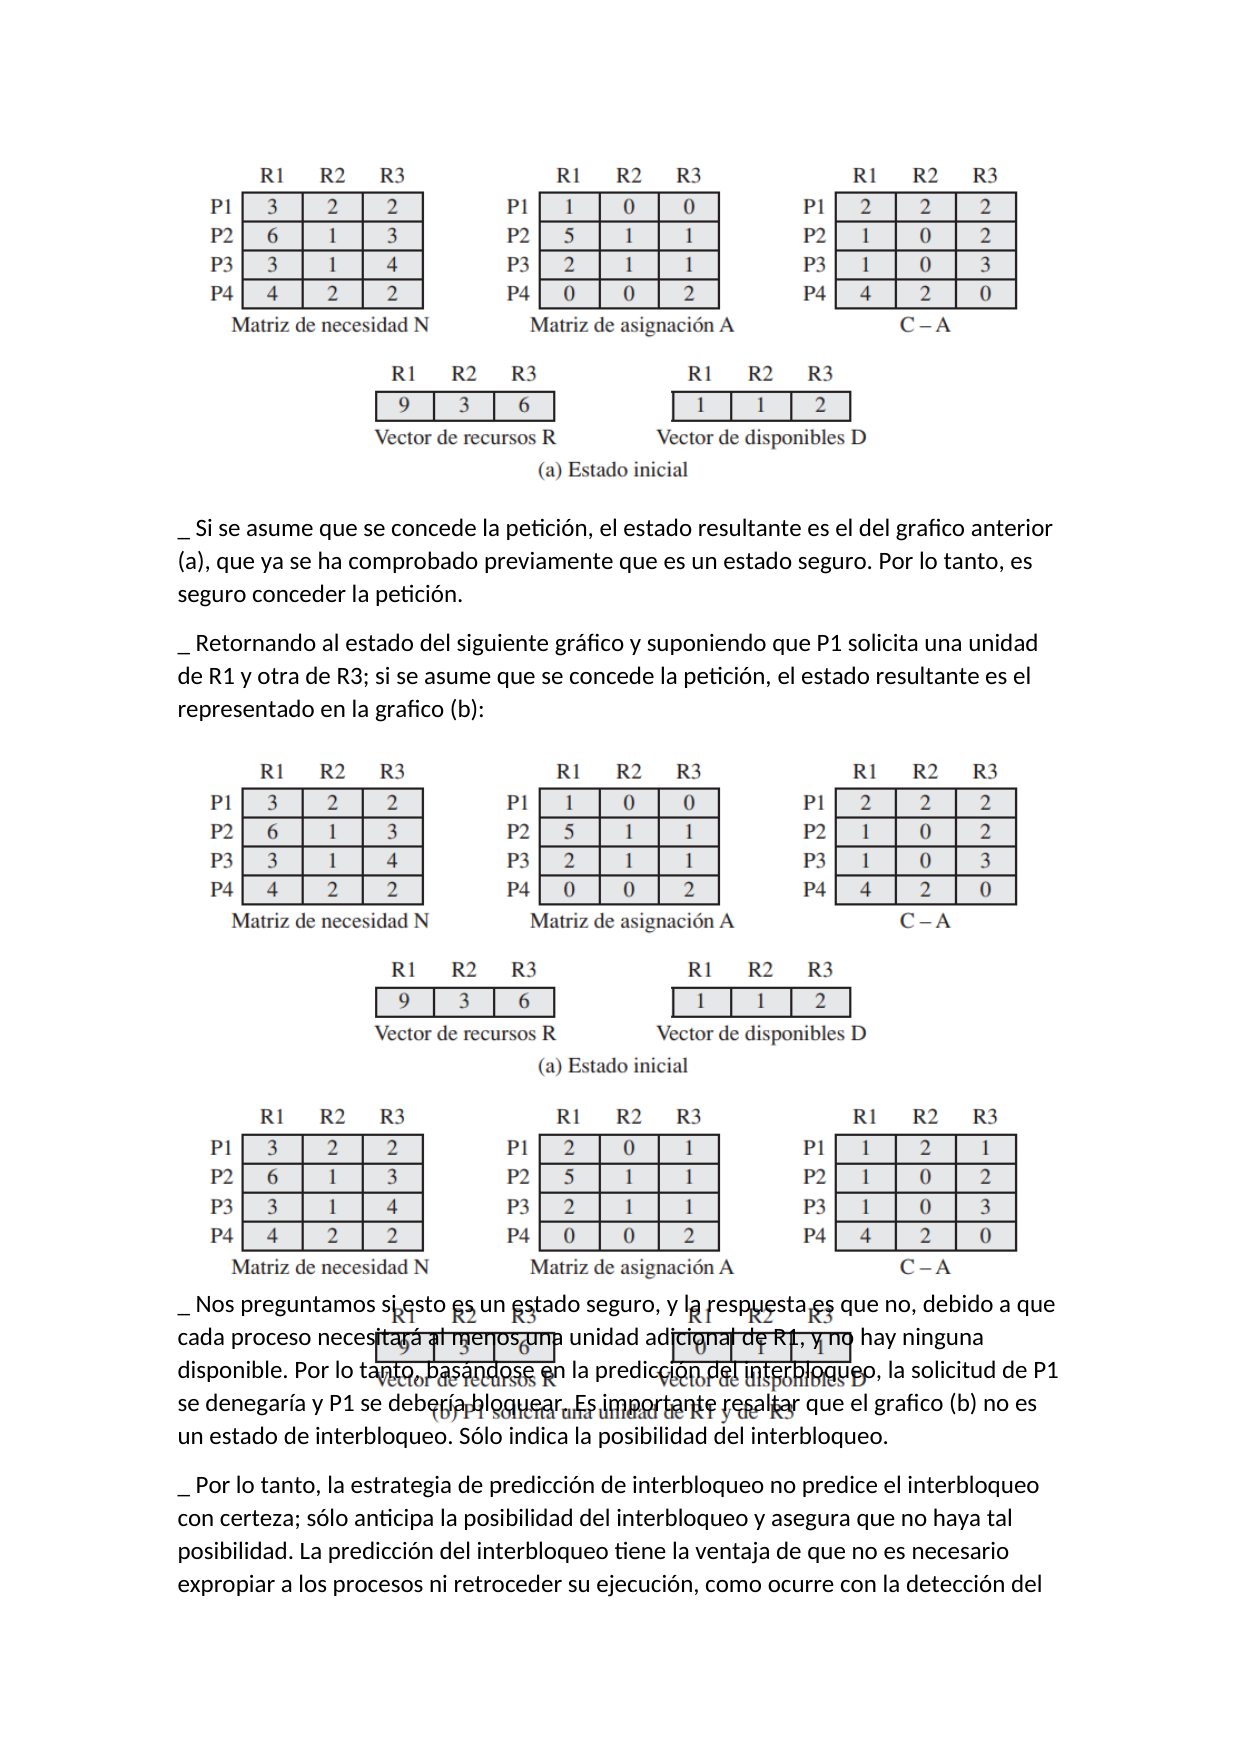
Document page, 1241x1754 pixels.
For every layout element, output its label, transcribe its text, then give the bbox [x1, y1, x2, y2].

text _ Nos preguntamos si esto es un estado seguro, y la respuesta es que no, debido a que cada proceso necesitará al menos una unidad adicional de R1, y no hay ninguna disponible. Por lo tanto, basándose en la predicción del interbloqueo, la solicitud de P1 se denegaría y P1 se debería bloquear. Es importante resaltar que el grafico (b) no es un estado de interbloqueo. Sólo indica la posibilidad del interbloqueo. [177, 1288, 1063, 1451]
picture [177, 147, 1063, 494]
picture [177, 743, 1063, 1288]
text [177, 1469, 1063, 1599]
text _ Retornando al estado del siguiente gráfico y suponiendo que P1 solicita una unidad de R1 y otra de R3; si se asume que se concede la petición, el estado resultante es el representado en la grafico (b): [177, 627, 1063, 724]
text _ Si se asume que se concede la petición, el estado resultante es el del grafico anterior (a), que ya se ha comprobado previamente que es un estado seguro. Por lo tanto, es seguro conceder la petición. [177, 512, 1063, 608]
